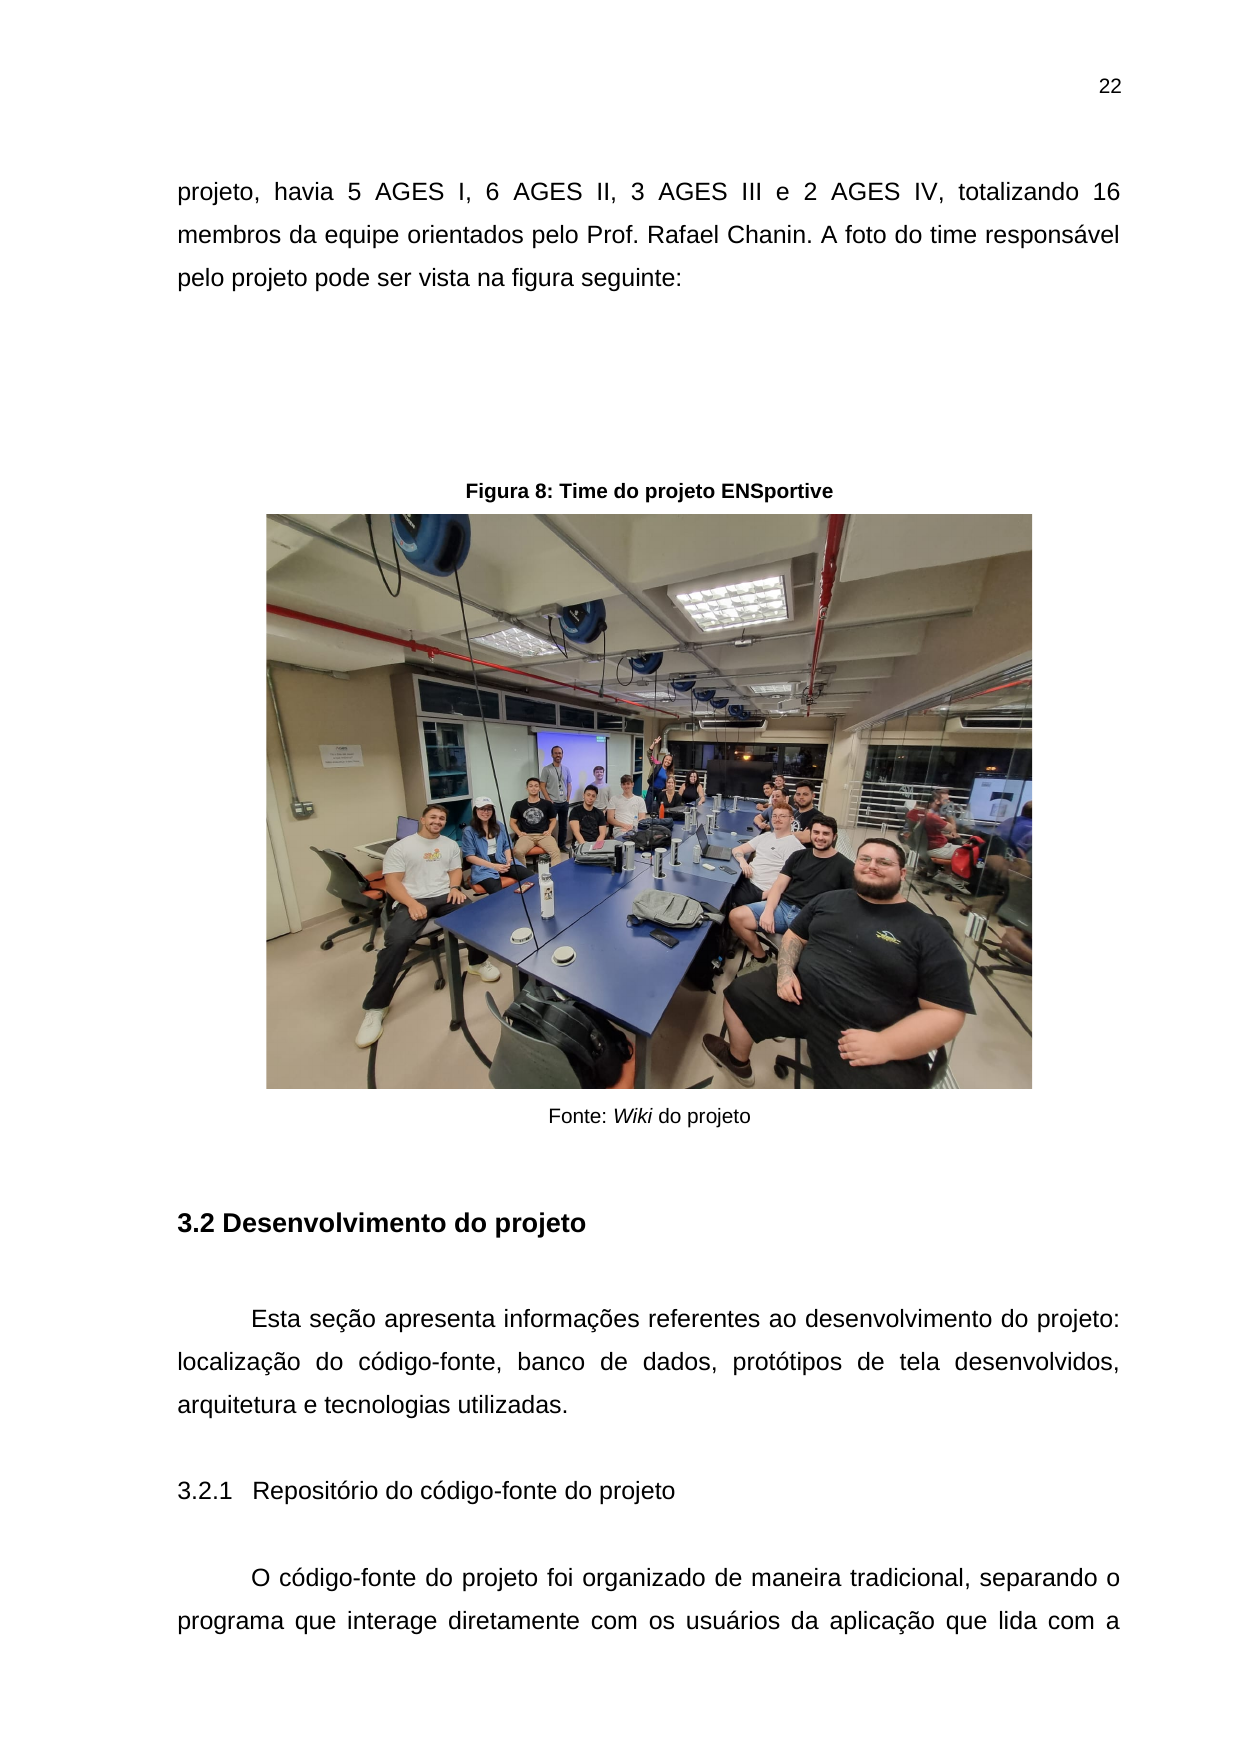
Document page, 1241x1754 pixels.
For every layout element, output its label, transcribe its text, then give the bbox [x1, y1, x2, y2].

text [177, 1562, 1122, 1634]
text Fonte: Wiki do projeto [177, 1103, 1122, 1127]
subtitle 3.2 Desenvolvimento do projeto [177, 1207, 1122, 1239]
picture [266, 514, 1033, 1089]
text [177, 177, 1122, 292]
text Esta seção apresenta informações referentes ao desenvolvimento do projeto: localização do código-fonte, banco de dados, protótipos de tela desenvolvidos, arquitetura e tecnologias utilizadas. [177, 1304, 1122, 1419]
list Repositório do código-fonte do projeto [177, 1476, 1122, 1505]
